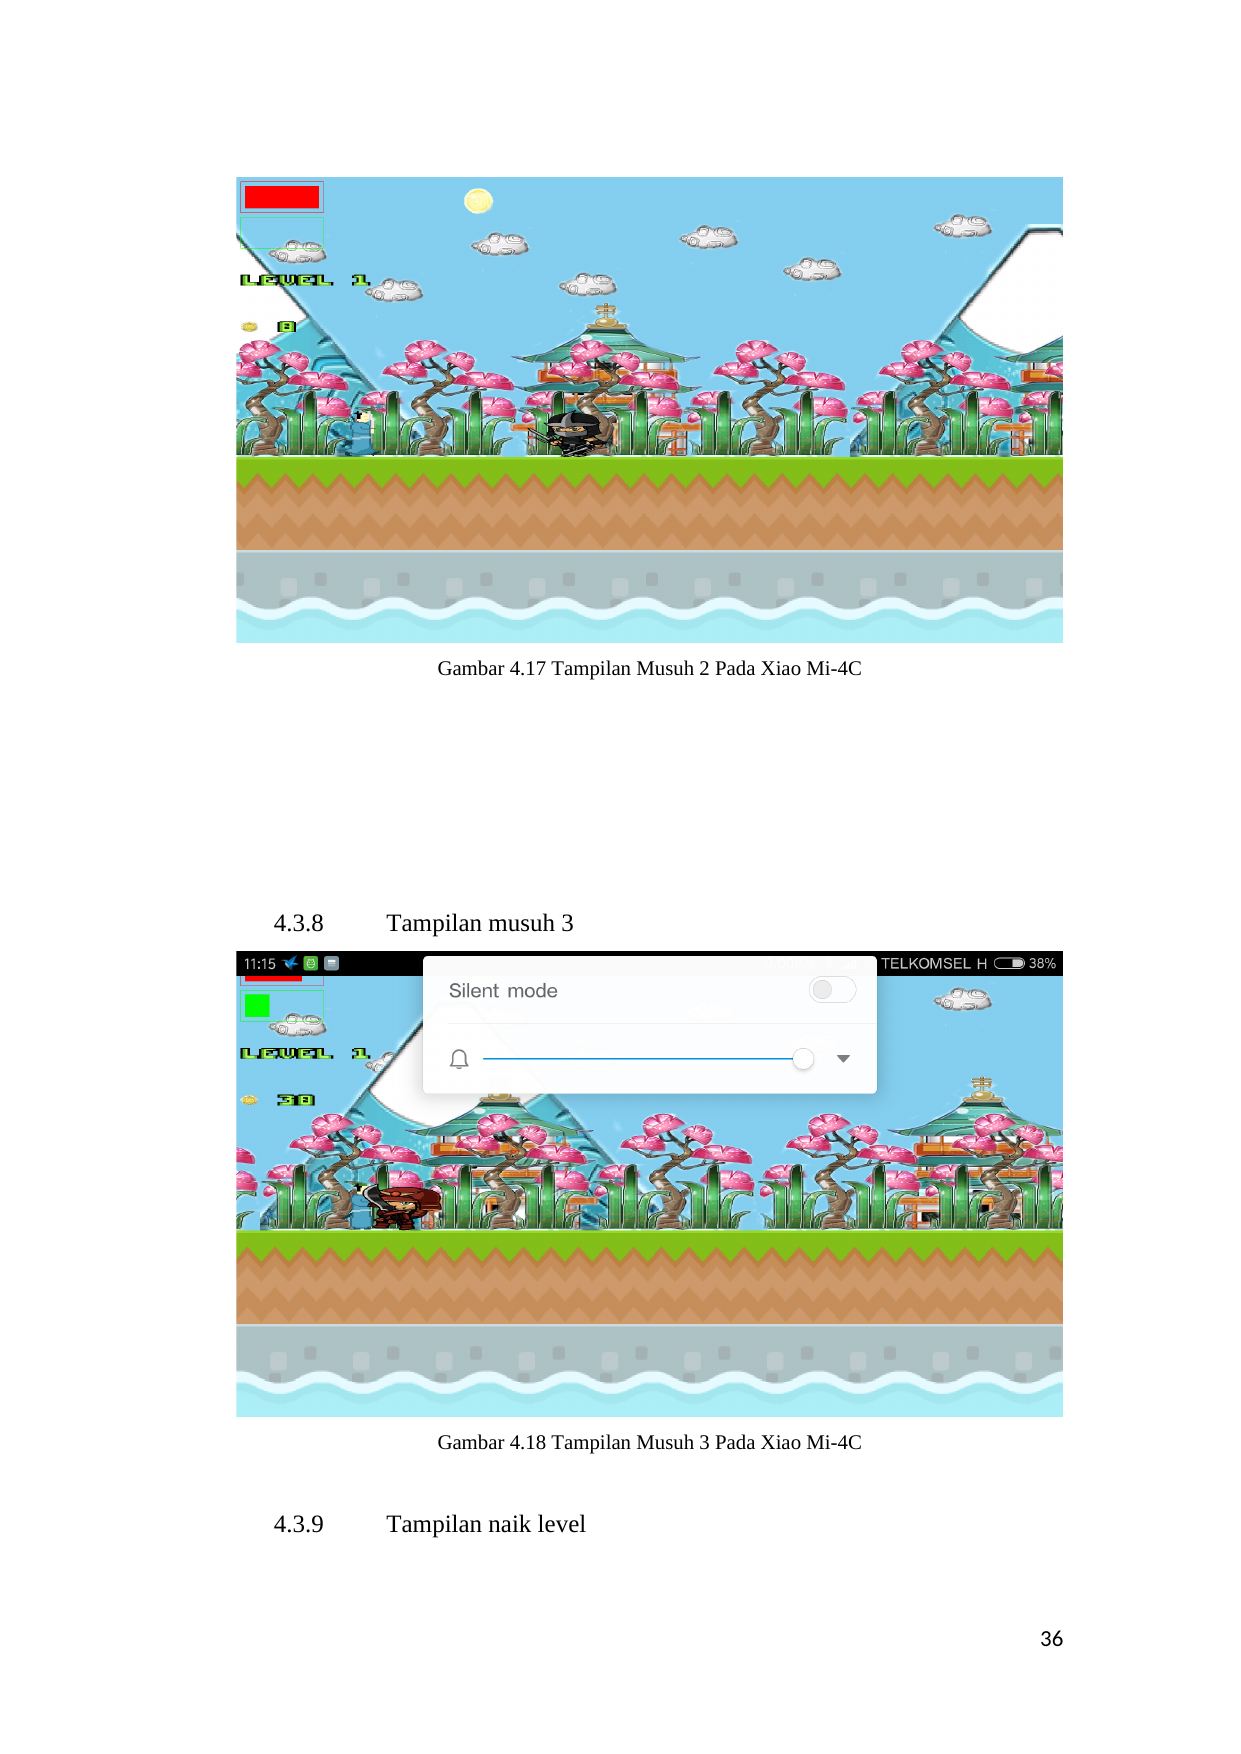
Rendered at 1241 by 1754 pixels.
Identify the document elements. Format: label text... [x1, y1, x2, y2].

picture [236, 951, 1063, 1417]
list Tampilan naik level [274, 1509, 1063, 1538]
list Gambar 4.18 Tampilan Musuh 3 Pada Xiao Mi-4C [236, 1430, 1063, 1454]
list Gambar 4.17 Tampilan Musuh 2 Pada Xiao Mi-4C [236, 656, 1063, 680]
list Tampilan musuh 3 [274, 908, 1063, 937]
picture [236, 177, 1063, 643]
